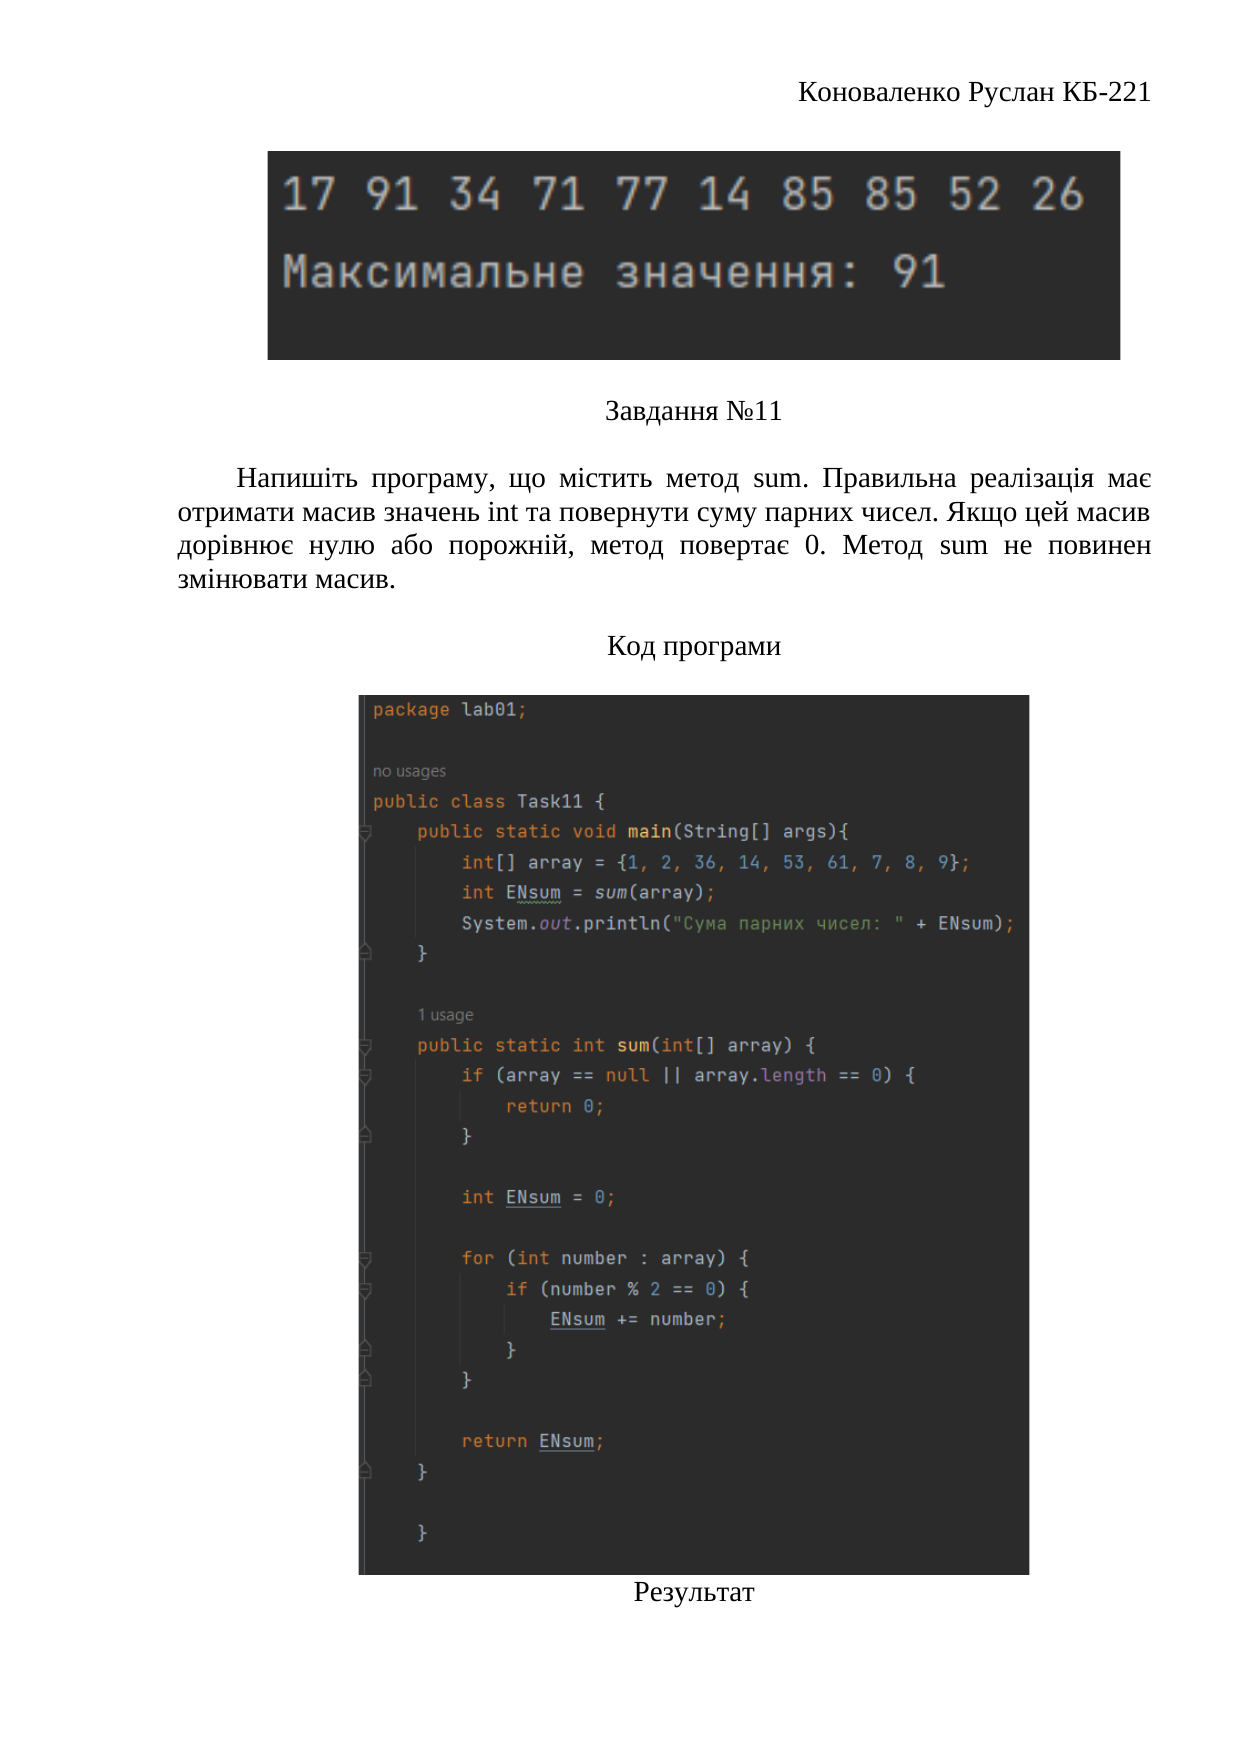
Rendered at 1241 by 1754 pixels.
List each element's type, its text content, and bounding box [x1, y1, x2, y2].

list Напишіть програму, що містить метод sum. Правильна реалізація має отримати масив значень int та повернути суму парних чисел. Якщо цей масив дорівнює нулю або порожній, метод повертає 0. Метод sum не повинен змінювати масив. [177, 460, 1152, 594]
list Код програми [177, 628, 1152, 662]
list Завдання №11 [177, 393, 1152, 427]
picture [267, 151, 1121, 360]
picture [358, 695, 1030, 1575]
list Результат [177, 1574, 1152, 1608]
